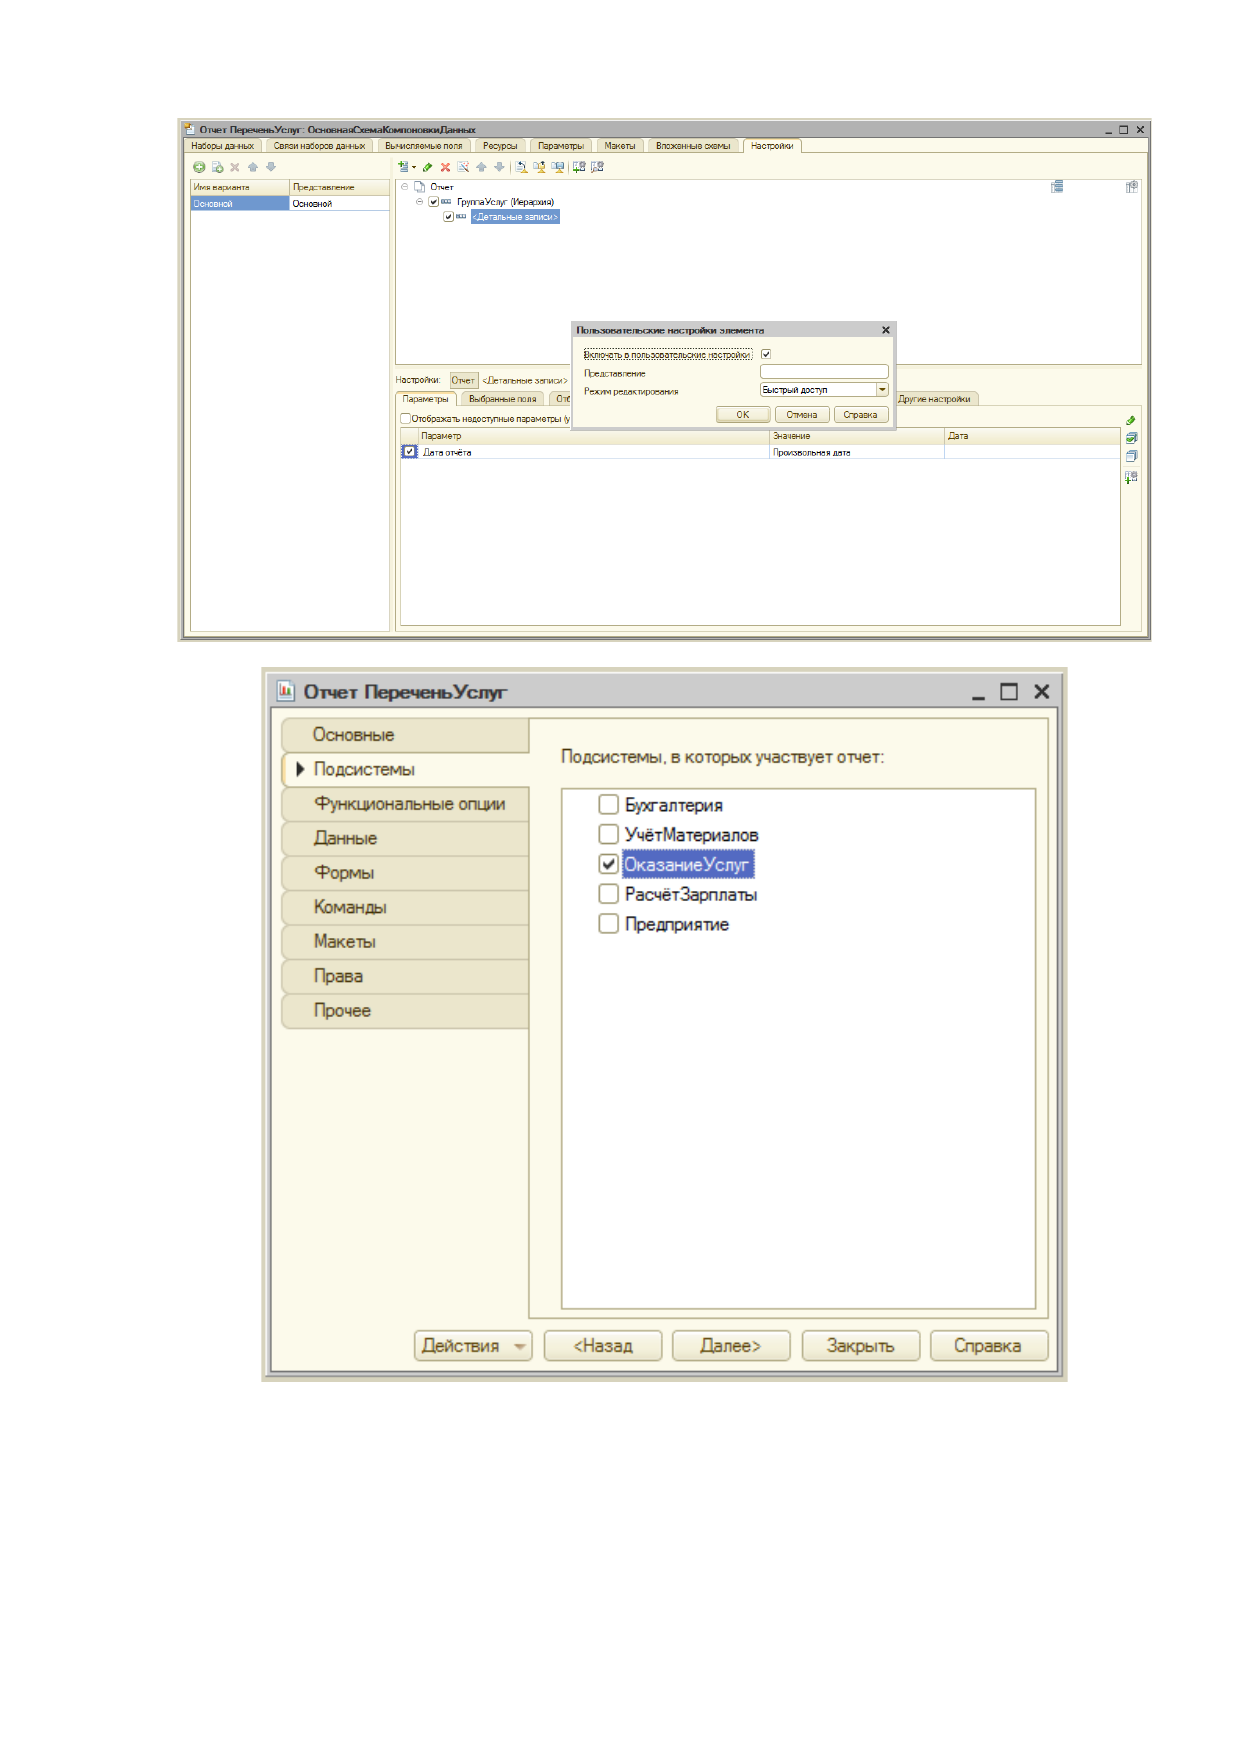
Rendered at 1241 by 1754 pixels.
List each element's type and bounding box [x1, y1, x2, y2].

picture [261, 667, 1068, 1382]
picture [177, 118, 1152, 642]
